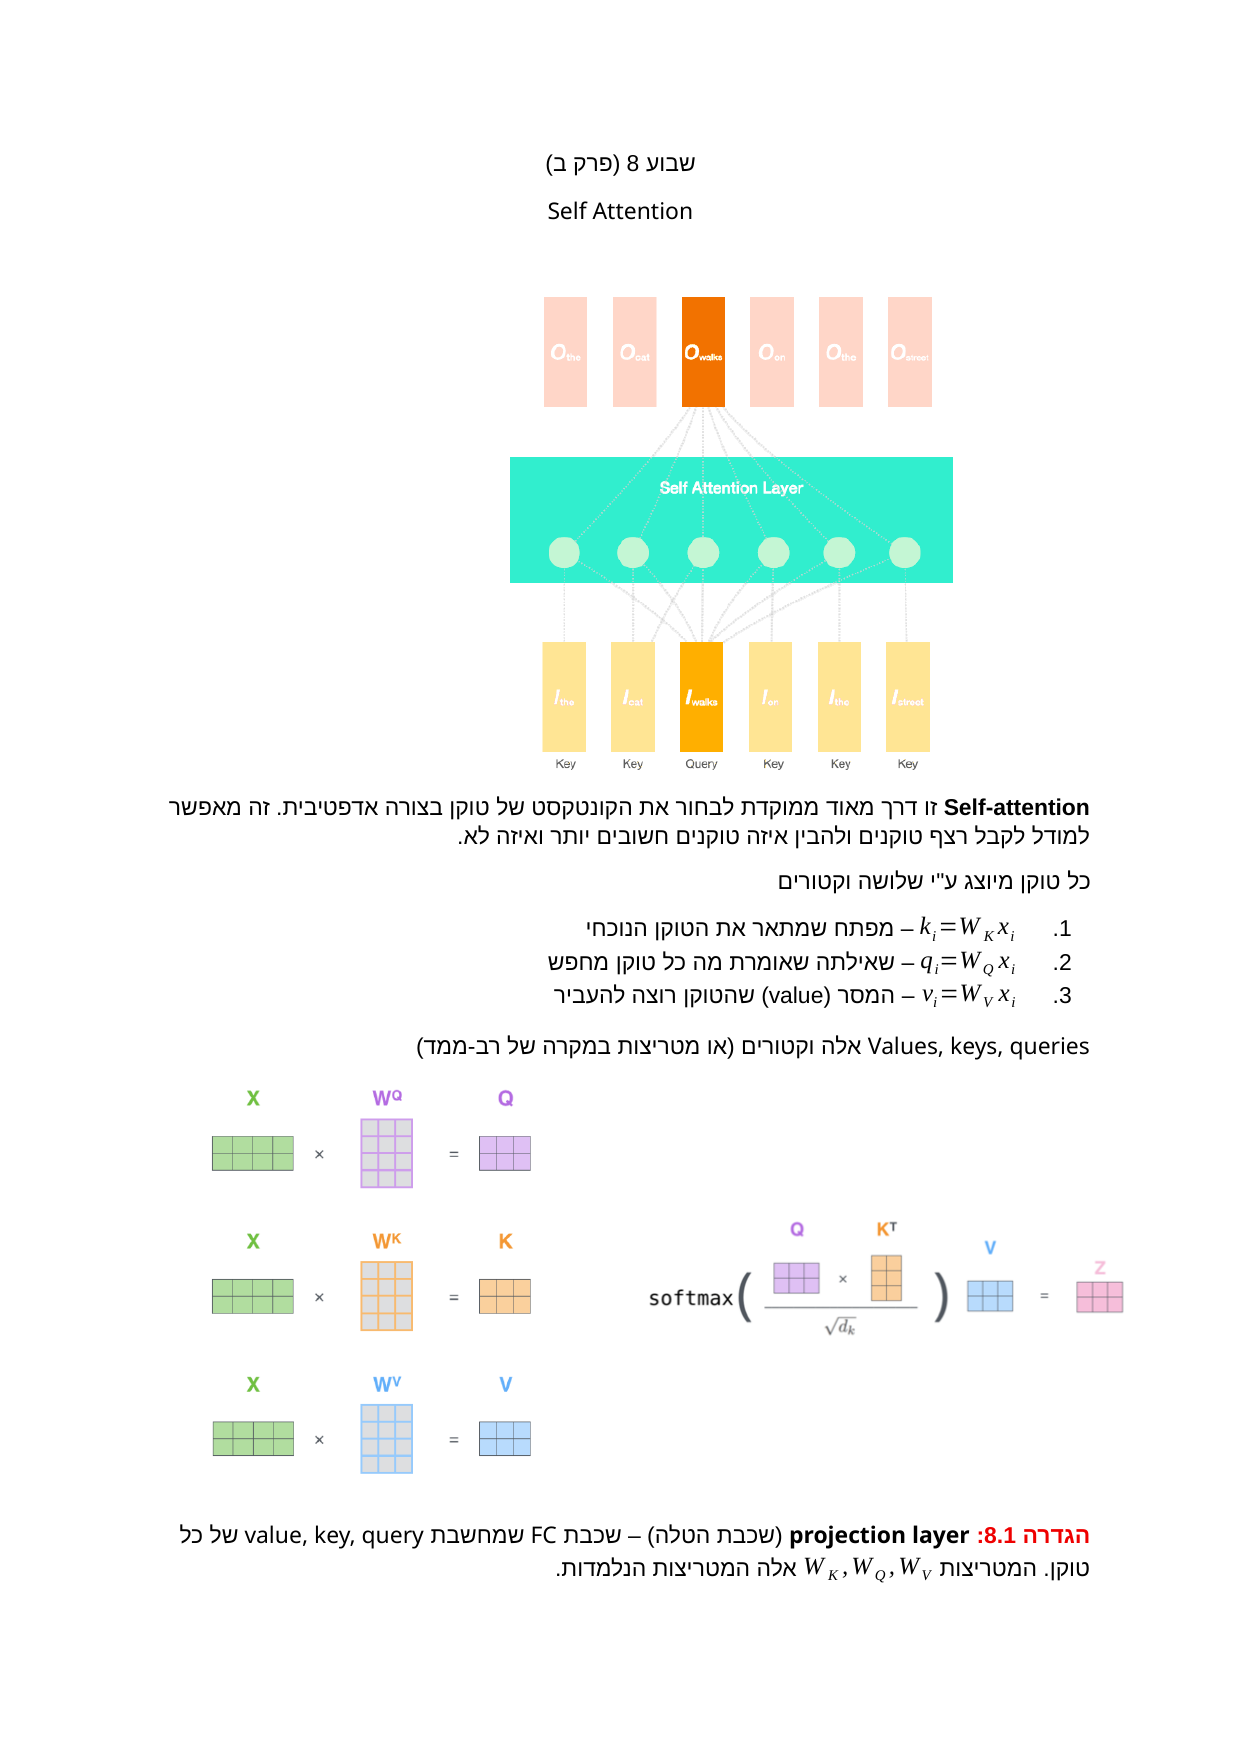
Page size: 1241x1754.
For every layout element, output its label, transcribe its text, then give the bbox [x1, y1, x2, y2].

list – המסר (value) שהטוקן רוצה להעביר [150, 980, 1053, 1011]
picture [144, 296, 1090, 776]
list – מפתח שמתאר את הטוקן הנוכחי [150, 913, 1053, 944]
picture [183, 1070, 561, 1498]
text הגדרה 8.1: projection layer (שכבת הטלה) – שכבת FC שמחשבת value, key, query של כל טוקן. המטריצות אלה המטריצות הנלמדות. [150, 1419, 1090, 1584]
text כל טוקן מיוצג ע"י שלושה וקטורים [150, 868, 1090, 894]
text שבוע 8 (פרק ב) [150, 150, 1090, 176]
list – שאילתה שאומרת מה כל טוקן מחפש [150, 946, 1053, 978]
text Self Attention [150, 195, 1090, 226]
picture [606, 1179, 1165, 1400]
text Values, keys, queries אלה וקטורים (או מטריצות במקרה של רב-ממד) [150, 1030, 1090, 1061]
text Self-attention זו דרך מאוד ממוקדת לבחור את הקונטקסט של טוקן בצורה אדפטיבית. זה מאפשר למודל לקבל רצף טוקנים ולהבין איזה טוקנים חשובים יותר ואיזה לא. [150, 794, 1090, 849]
